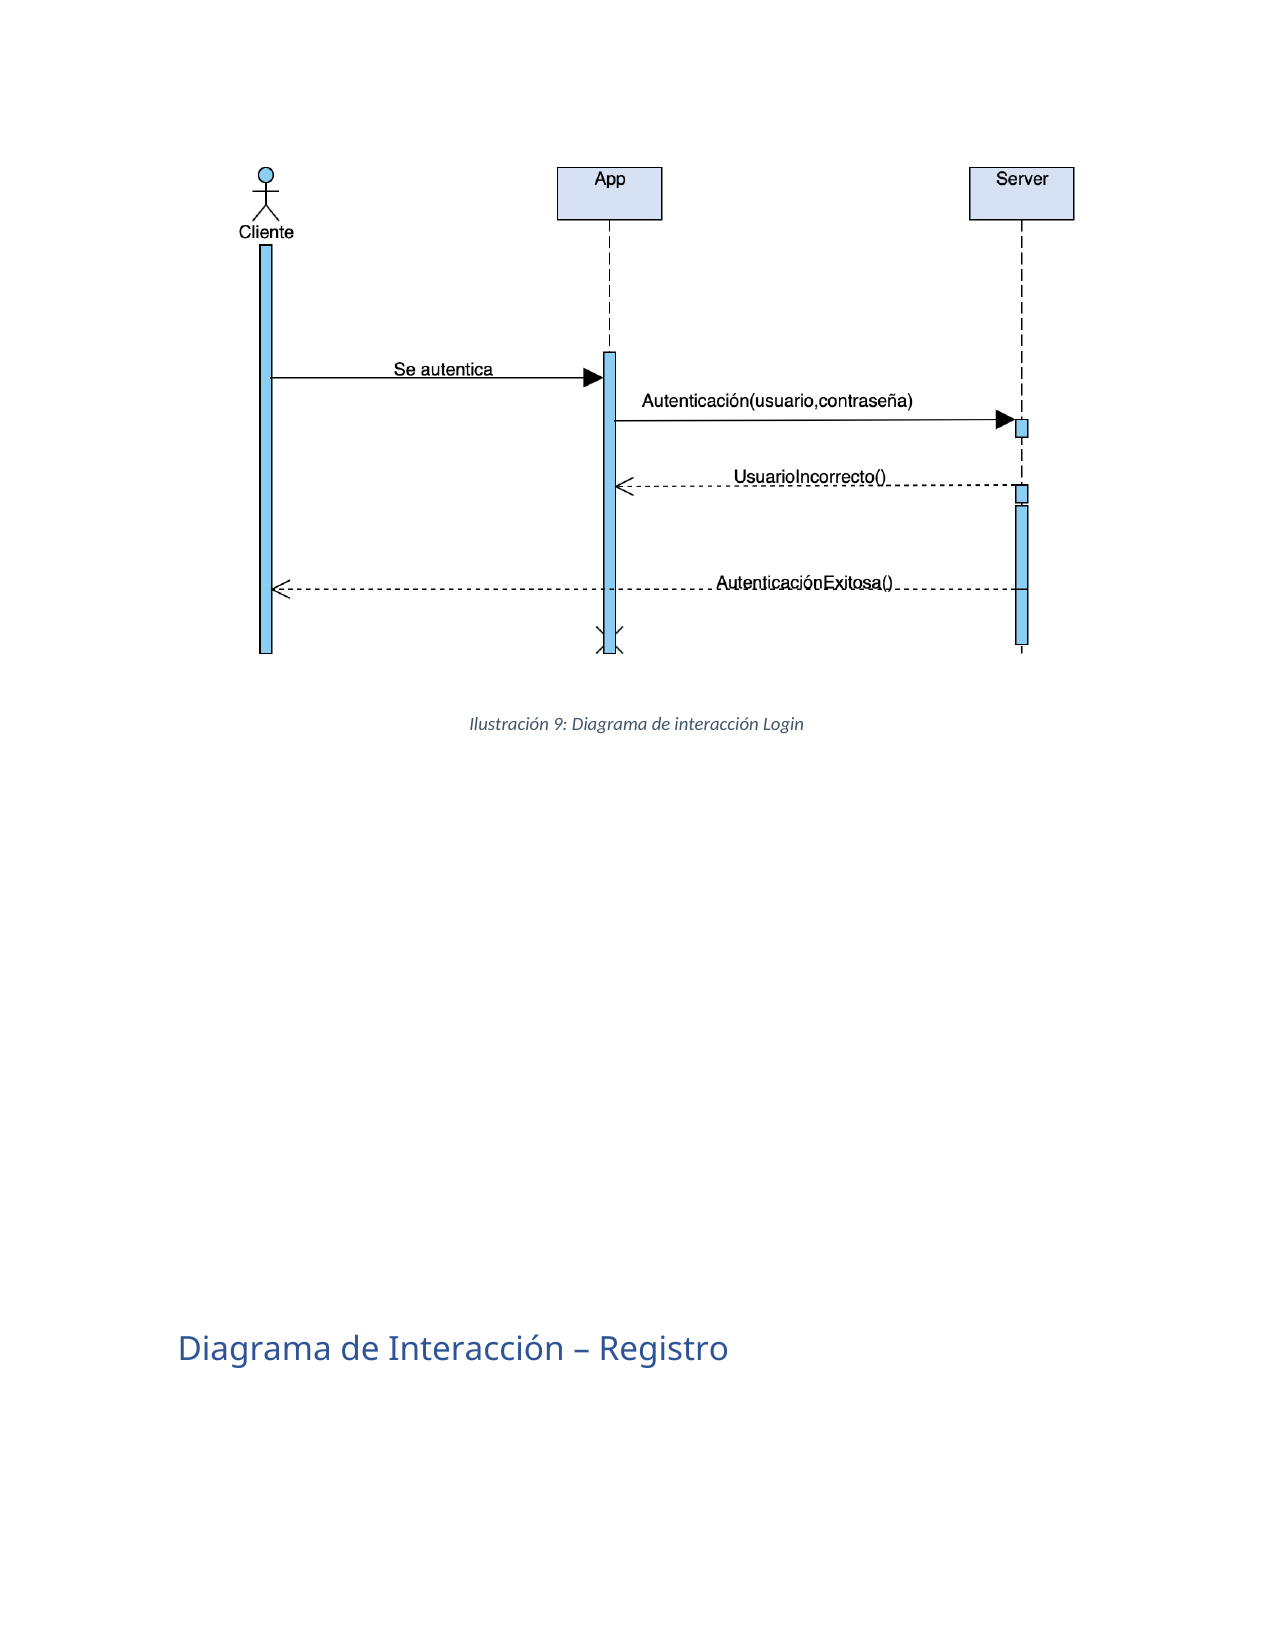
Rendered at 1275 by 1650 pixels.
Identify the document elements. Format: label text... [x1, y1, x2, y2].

picture [177, 147, 1098, 694]
subtitle Diagrama de Interacción – Registro [177, 1325, 1098, 1370]
